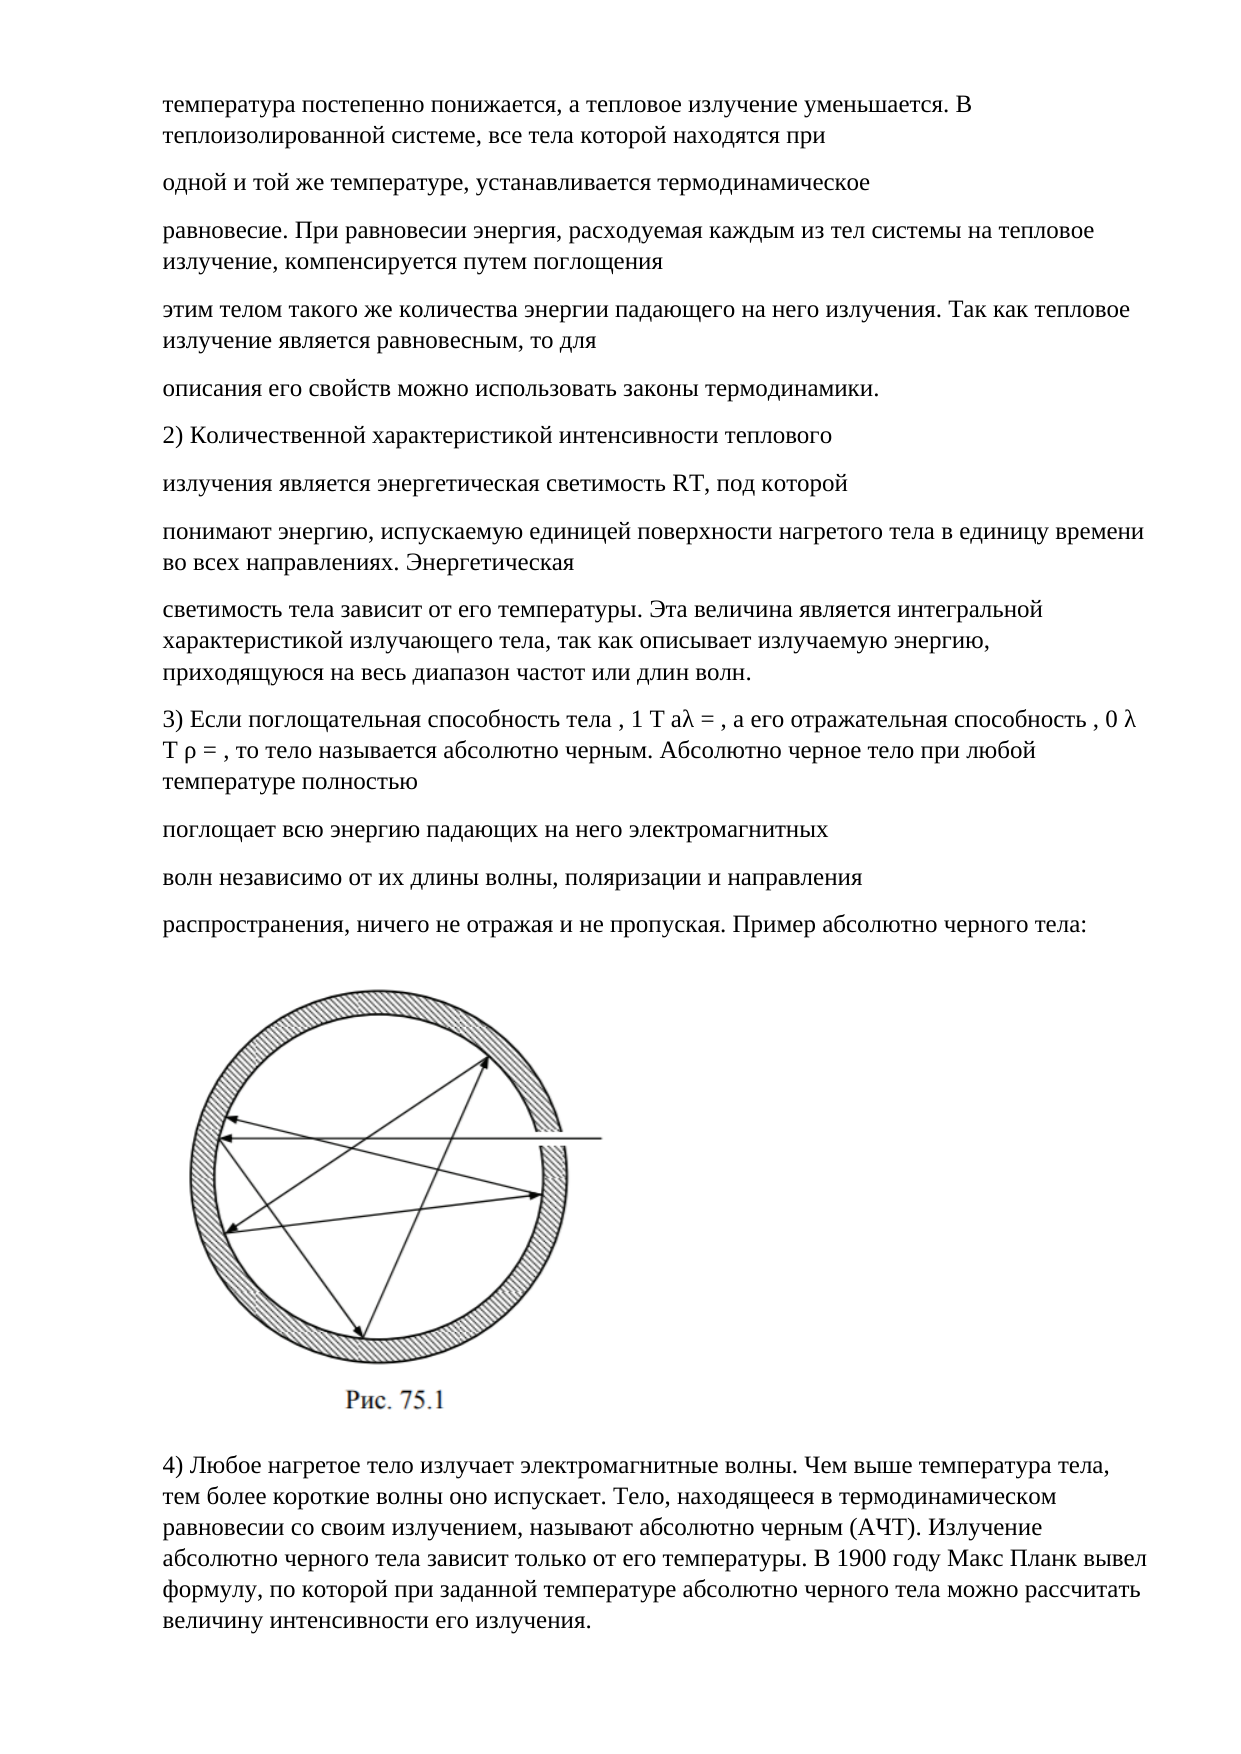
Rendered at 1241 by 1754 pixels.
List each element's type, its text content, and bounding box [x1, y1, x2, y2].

text 2) Количественной характеристикой интенсивности теплового [162, 420, 1152, 449]
text излучения является энергетическая светимость RT, под которой [162, 468, 1152, 497]
text поглощает всю энергию падающих на него электромагнитных [162, 814, 1152, 843]
text волн независимо от их длины волны, поляризации и направления [162, 862, 1152, 891]
text светимость тела зависит от его температуры. Эта величина является интегральной характеристикой излучающего тела, так как описывает излучаемую энергию, приходящуюся на весь диапазон частот или длин волн. [162, 594, 1152, 685]
text этим телом такого же количества энергии падающего на него излучения. Так как тепловое излучение является равновесным, то для [162, 294, 1152, 354]
text равновесие. При равновесии энергия, расходуемая каждым из тел системы на тепловое излучение, компенсируется путем поглощения [162, 215, 1152, 275]
text температура постепенно понижается, а тепловое излучение уменьшается. В теплоизолированной системе, все тела которой находятся при [162, 89, 1152, 148]
text 4) Любое нагретое тело излучает электромагнитные волны. Чем выше температура тела, тем более короткие волны оно испускает. Тело, находящееся в термодинамическом равновесии со своим излучением, называют абсолютно черным (АЧТ). Излучение абсолютно черного тела зависит только от его температуры. В 1900 году Макс Планк вывел формулу, по которой при заданной температуре абсолютно черного тела можно рассчитать величину интенсивности его излучения. [162, 1450, 1152, 1634]
text описания его свойств можно использовать законы термодинамики. [162, 373, 1152, 401]
picture [162, 957, 639, 1431]
text понимают энергию, испускаемую единицей поверхности нагретого тела в единицу времени во всех направлениях. Энергетическая [162, 516, 1152, 576]
text одной и той же температуре, устанавливается термодинамическое [162, 167, 1152, 196]
text 3) Если поглощательная способность тела , 1 T aλ = , а его отражательная способность , 0 λ T ρ = , то тело называется абсолютно черным. Абсолютно черное тело при любой температуре полностью [162, 704, 1152, 795]
text распространения, ничего не отражая и не пропуская. Пример абсолютно черного тела: [162, 909, 1152, 938]
